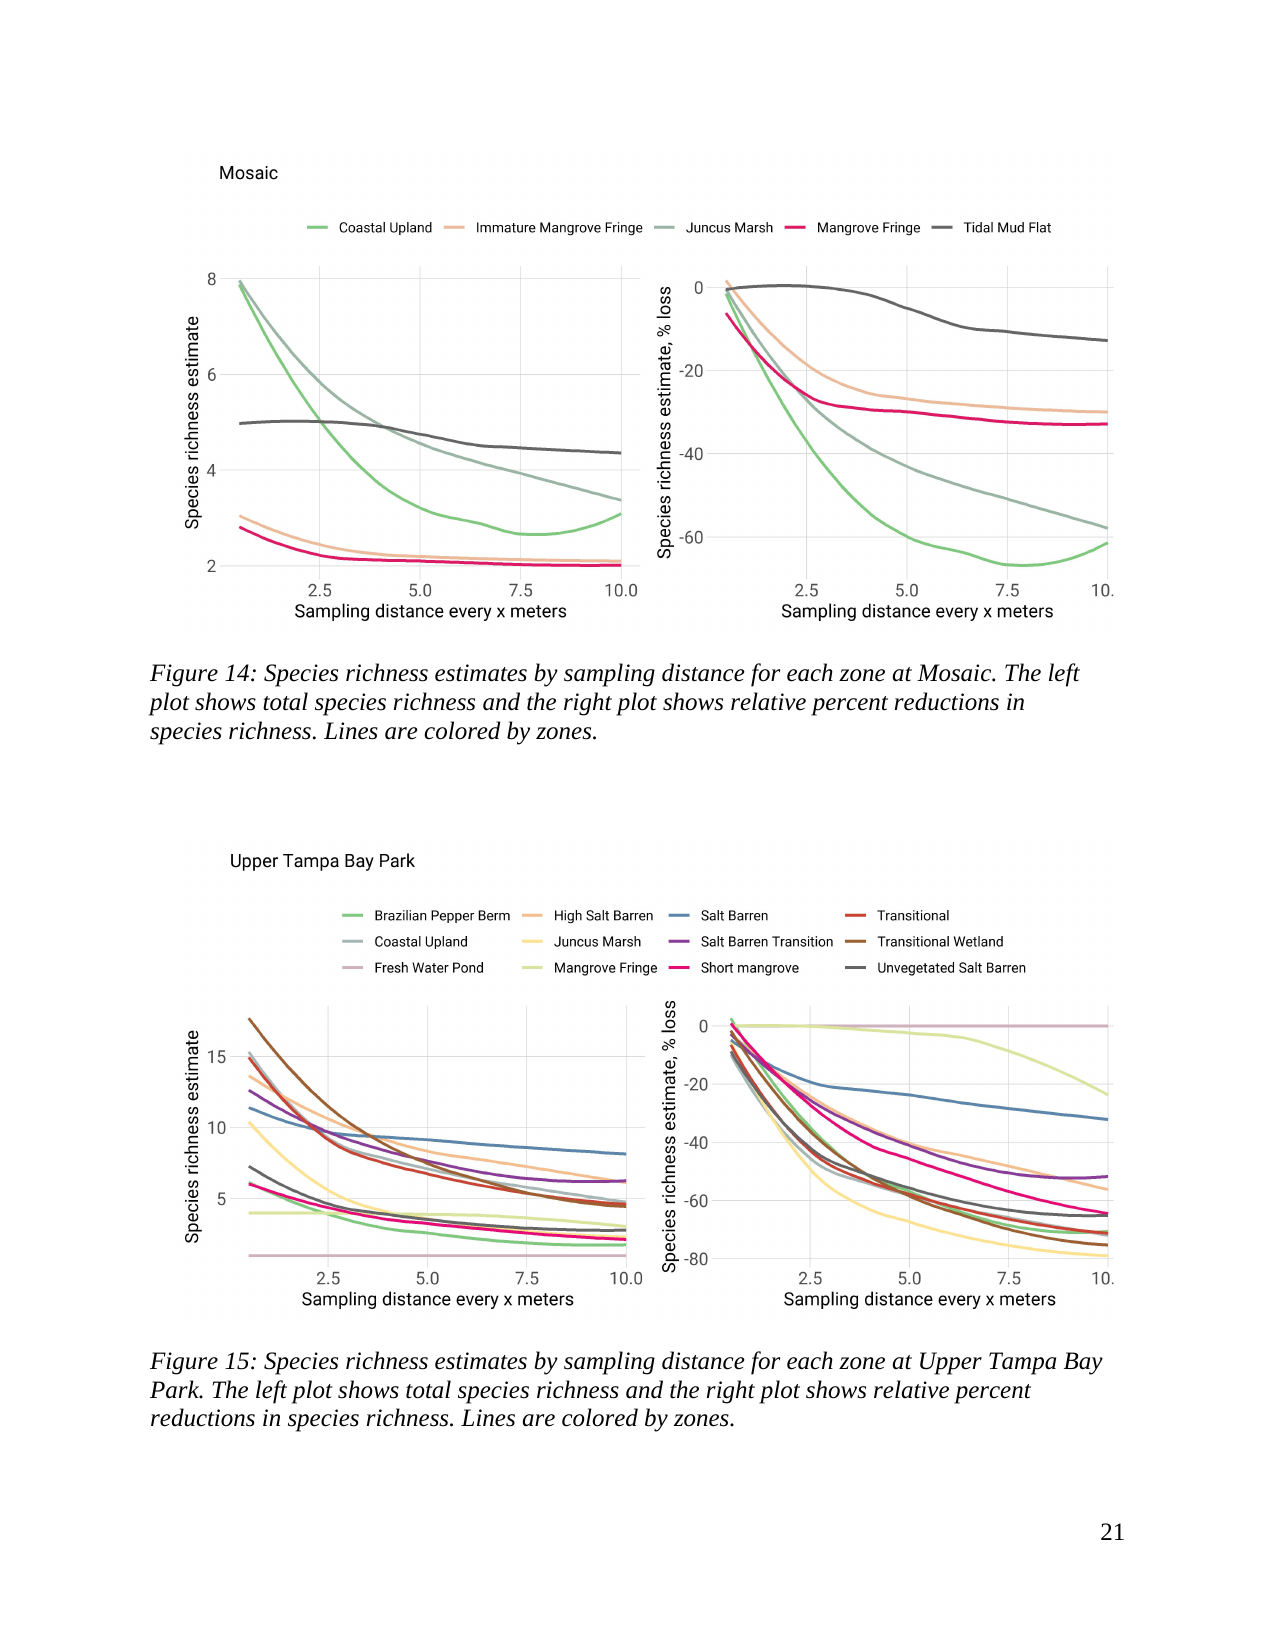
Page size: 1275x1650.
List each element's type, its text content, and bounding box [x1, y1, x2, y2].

picture [168, 150, 1114, 638]
table_header Figure 14: Species richness estimates by sampling distance for each zone at Mosaic. The left plot shows total species richness and the right plot shows relative percent reductions in species richness. Lines are colored by zones. [139, 150, 1114, 757]
picture [168, 837, 1114, 1326]
table_header Figure 15: Species richness estimates by sampling distance for each zone at Upper Tampa Bay Park. The left plot shows total species richness and the right plot shows relative percent reductions in species richness. Lines are colored by zones. [139, 838, 1114, 1445]
